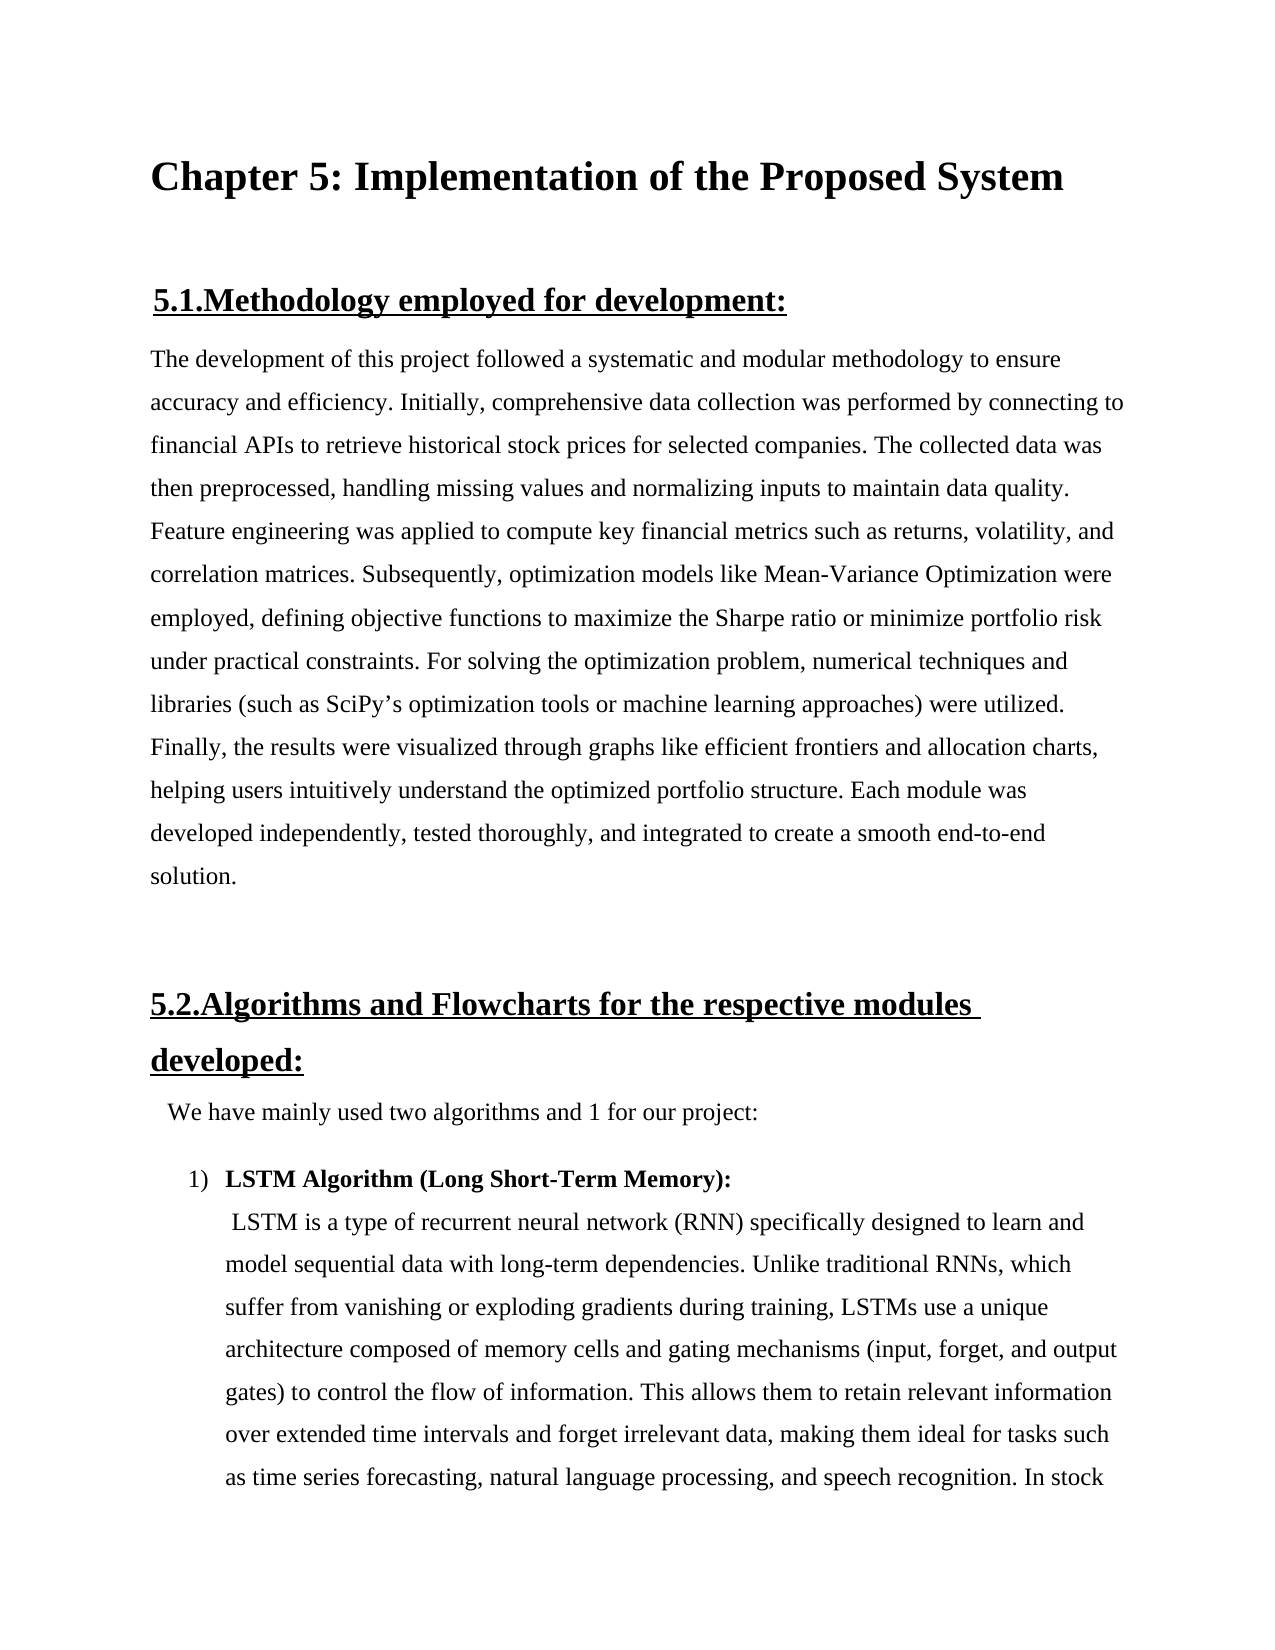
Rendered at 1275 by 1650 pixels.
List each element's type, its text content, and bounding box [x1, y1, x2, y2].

text 5.1.Methodology employed for development: [203, 281, 1125, 319]
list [188, 1164, 1125, 1491]
text 5.2.Algorithms and Flowcharts for the respective modules developed: [150, 984, 1097, 1079]
text The development of this project followed a systematic and modular methodology to ensure accuracy and efficiency. Initially, comprehensive data collection was performed by connecting to financial APIs to retrieve historical stock prices for selected companies. The collected data was then preprocessed, handling missing values and normalizing inputs to maintain data quality. Feature engineering was applied to compute key financial metrics such as returns, volatility, and correlation matrices. Subsequently, optimization models like Mean-Variance Optimization were employed, defining objective functions to maximize the Sharpe ratio or minimize portfolio risk under practical constraints. For solving the optimization problem, numerical techniques and libraries (such as SciPy’s optimization tools or machine learning approaches) were utilized. Finally, the results were visualized through graphs like efficient frontiers and allocation charts, helping users intuitively understand the optimized portfolio structure. Each module was developed independently, tested thoroughly, and integrated to create a smooth end-to-end solution. [150, 344, 1125, 890]
text Chapter 5: Implementation of the Proposed System [150, 151, 1125, 199]
text We have mainly used two algorithms and 1 for our project: [166, 1097, 1011, 1126]
